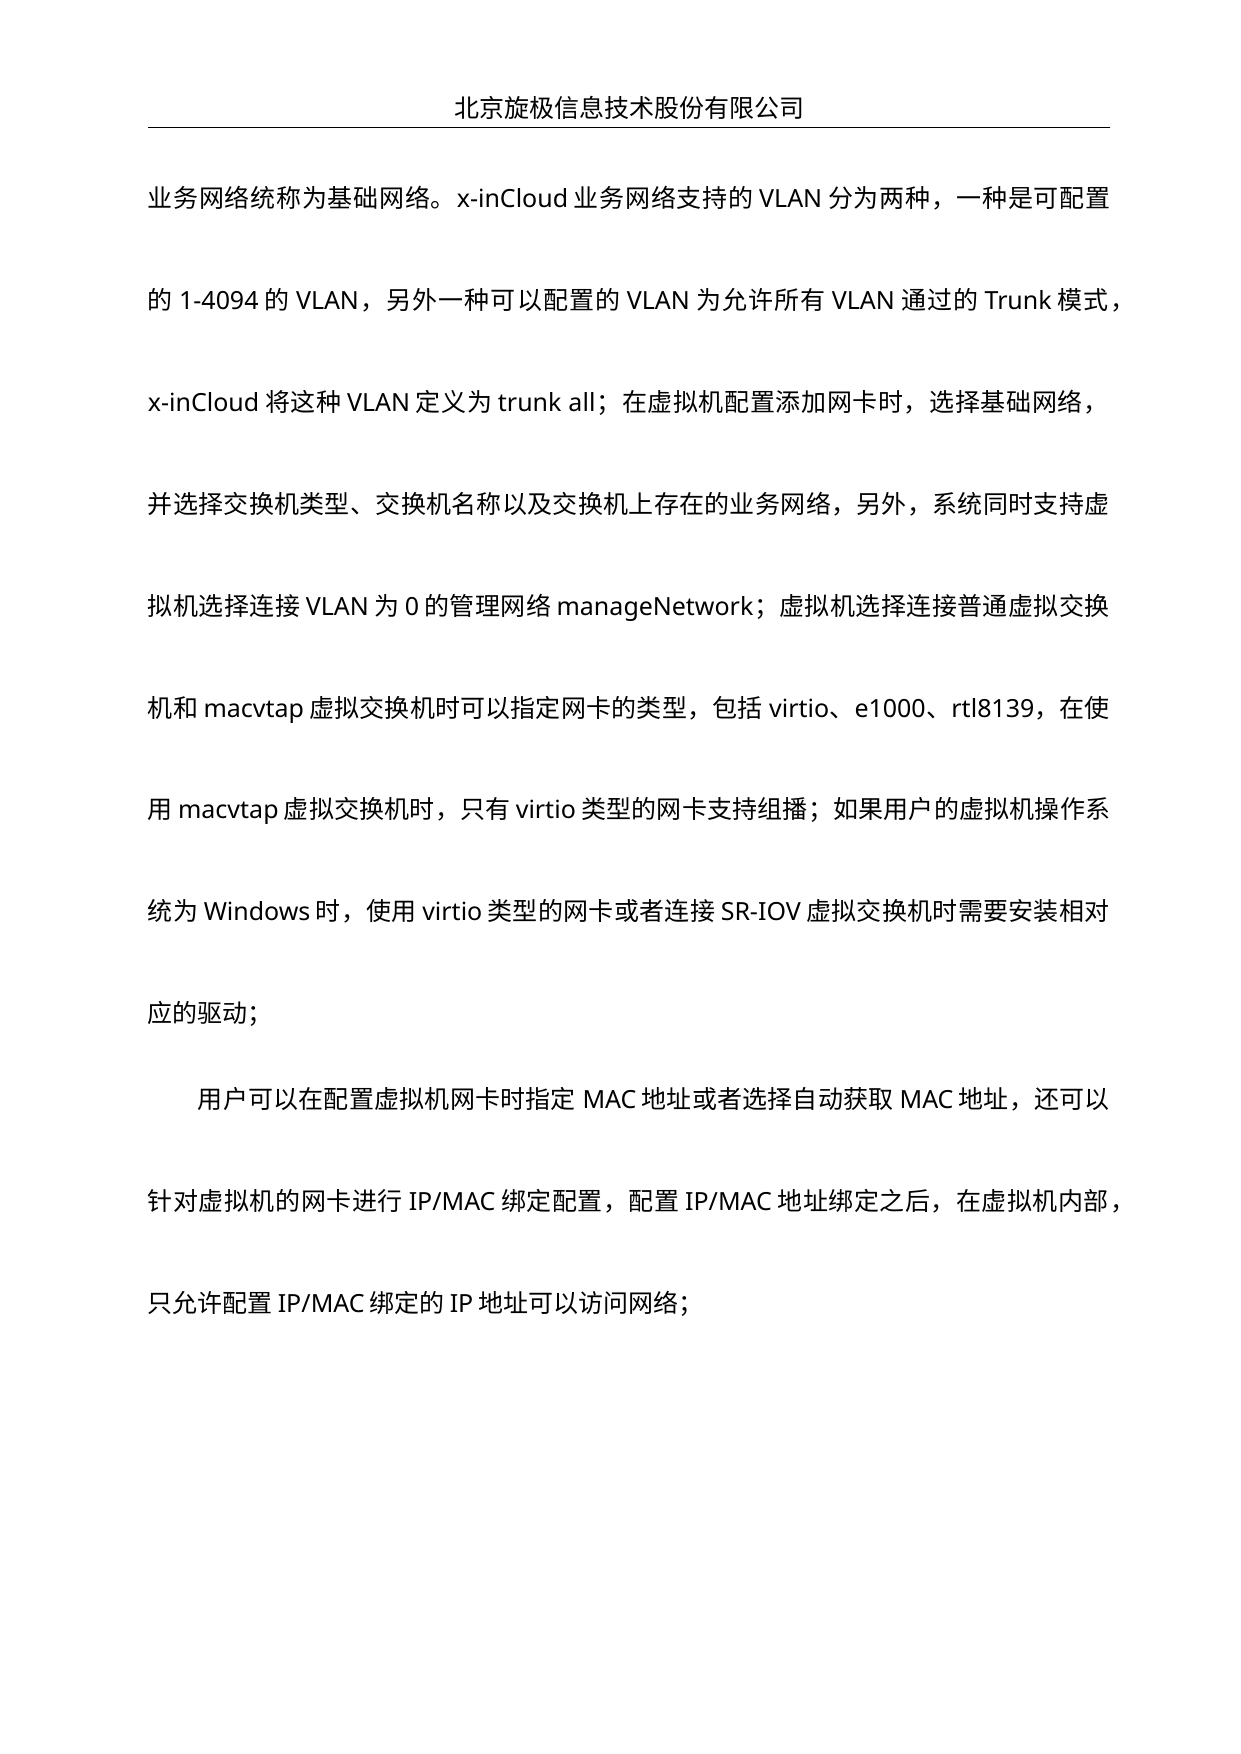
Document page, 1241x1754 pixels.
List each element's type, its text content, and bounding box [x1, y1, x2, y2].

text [148, 163, 1110, 1046]
text 用户可以在配置虚拟机网卡时指定MAC地址或者选择自动获取MAC地址，还可以针对虚拟机的网卡进行IP/MAC绑定配置，配置IP/MAC地址绑定之后，在虚拟机内部，只允许配置IP/MAC绑定的IP地址可以访问网络； [148, 1064, 1110, 1336]
